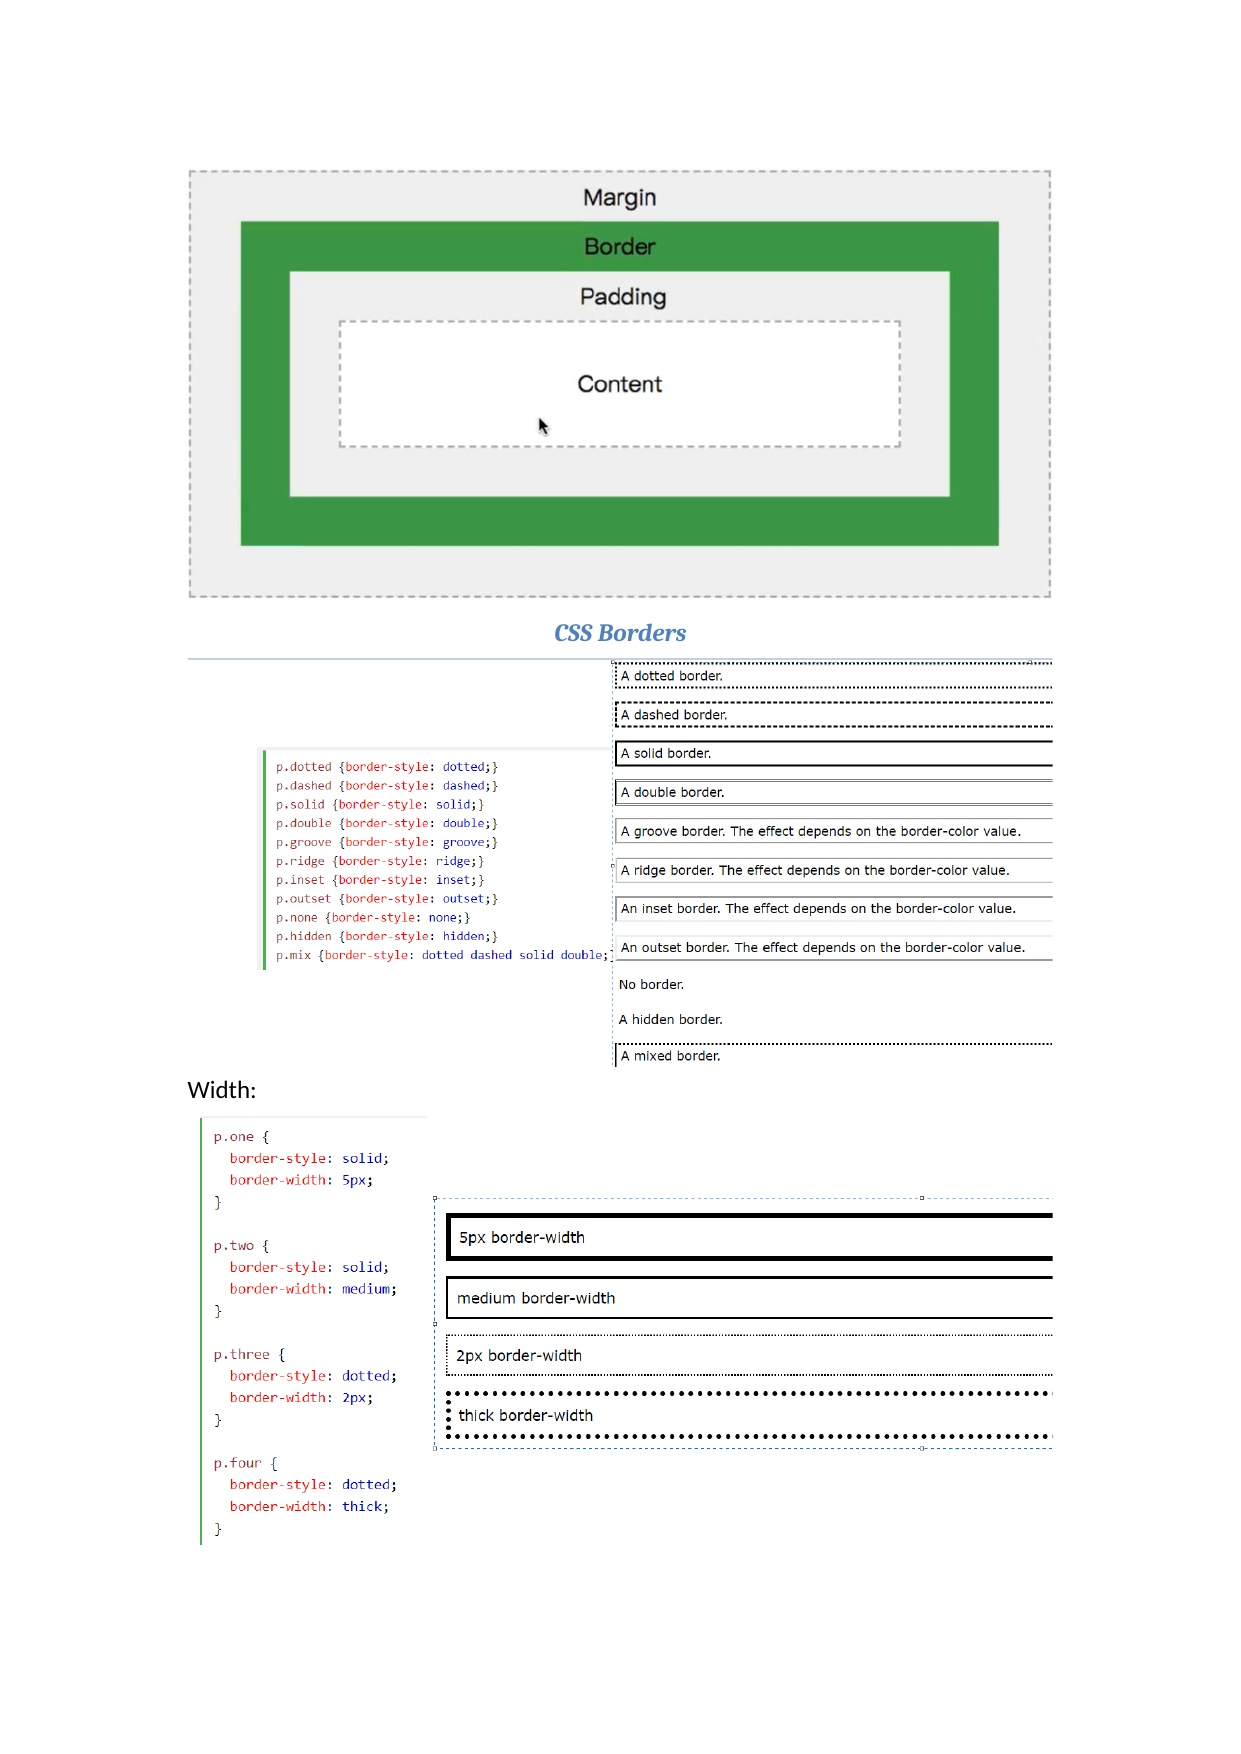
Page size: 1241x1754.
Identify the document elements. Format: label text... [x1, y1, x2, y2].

picture [187, 658, 1053, 1067]
picture [187, 1108, 1053, 1555]
picture [187, 164, 1053, 600]
text Width: [187, 1071, 1053, 1108]
subtitle CSS Borders [187, 600, 1053, 652]
